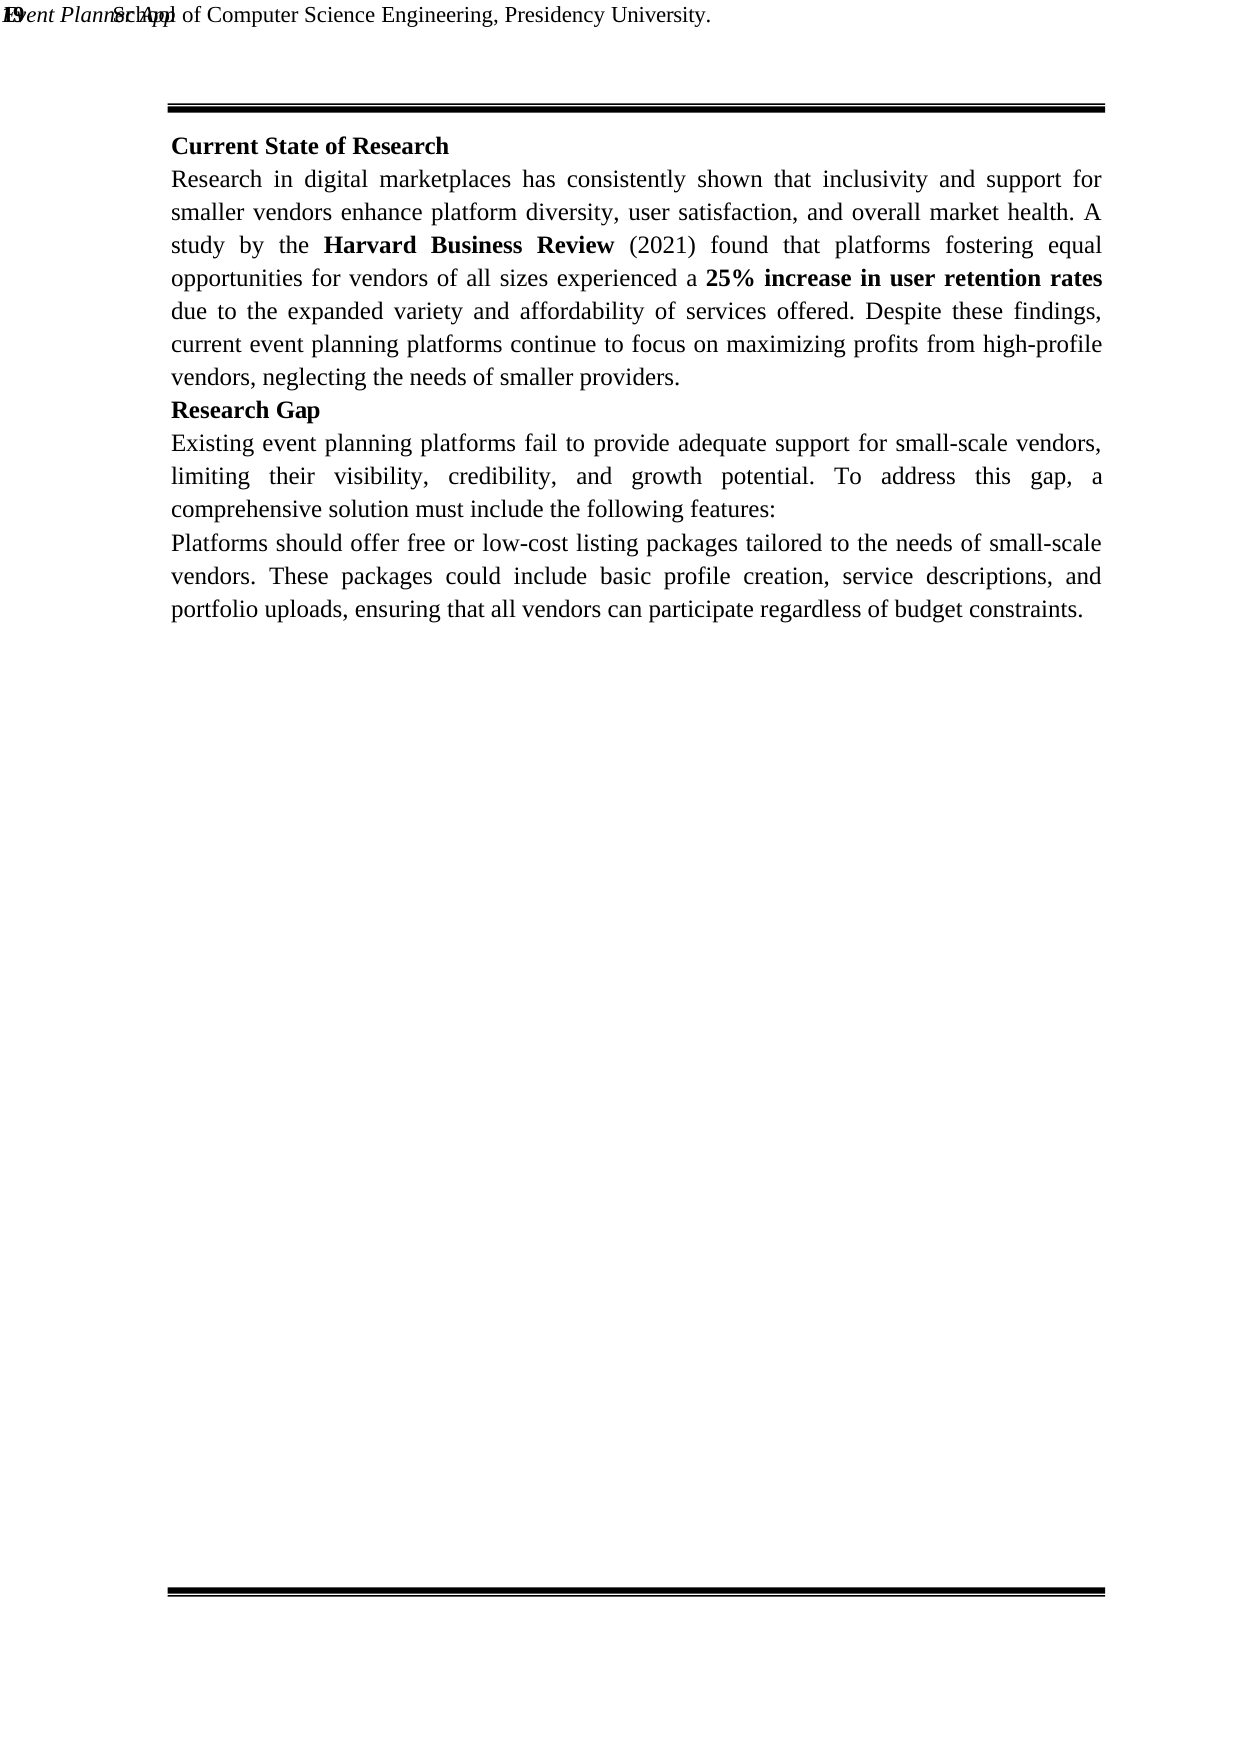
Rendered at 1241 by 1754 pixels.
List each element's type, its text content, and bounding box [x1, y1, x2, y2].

subtitle Current State of Research [171, 131, 1137, 160]
text Platforms should offer free or low-cost listing packages tailored to the needs of small-scale vendors. These packages could include basic profile creation, service descriptions, and portfolio uploads, ensuring that all vendors can participate regardless of budget constraints. [171, 528, 1102, 622]
subtitle Research Gap [171, 396, 1137, 424]
text Existing event planning platforms fail to provide adequate support for small-scale vendors, limiting their visibility, credibility, and growth potential. To address this gap, a comprehensive solution must include the following features: [171, 428, 1103, 523]
text Research in digital marketplaces has consistently shown that inclusivity and support for smaller vendors enhance platform diversity, user satisfaction, and overall market health. A study by the Harvard Business Review (2021) found that platforms fostering equal opportunities for vendors of all sizes experienced a 25% increase in user retention rates due to the expanded variety and affordability of services offered. Despite these findings, current event planning platforms continue to focus on maximizing profits from high-profile vendors, neglecting the needs of smaller providers. [171, 164, 1102, 391]
